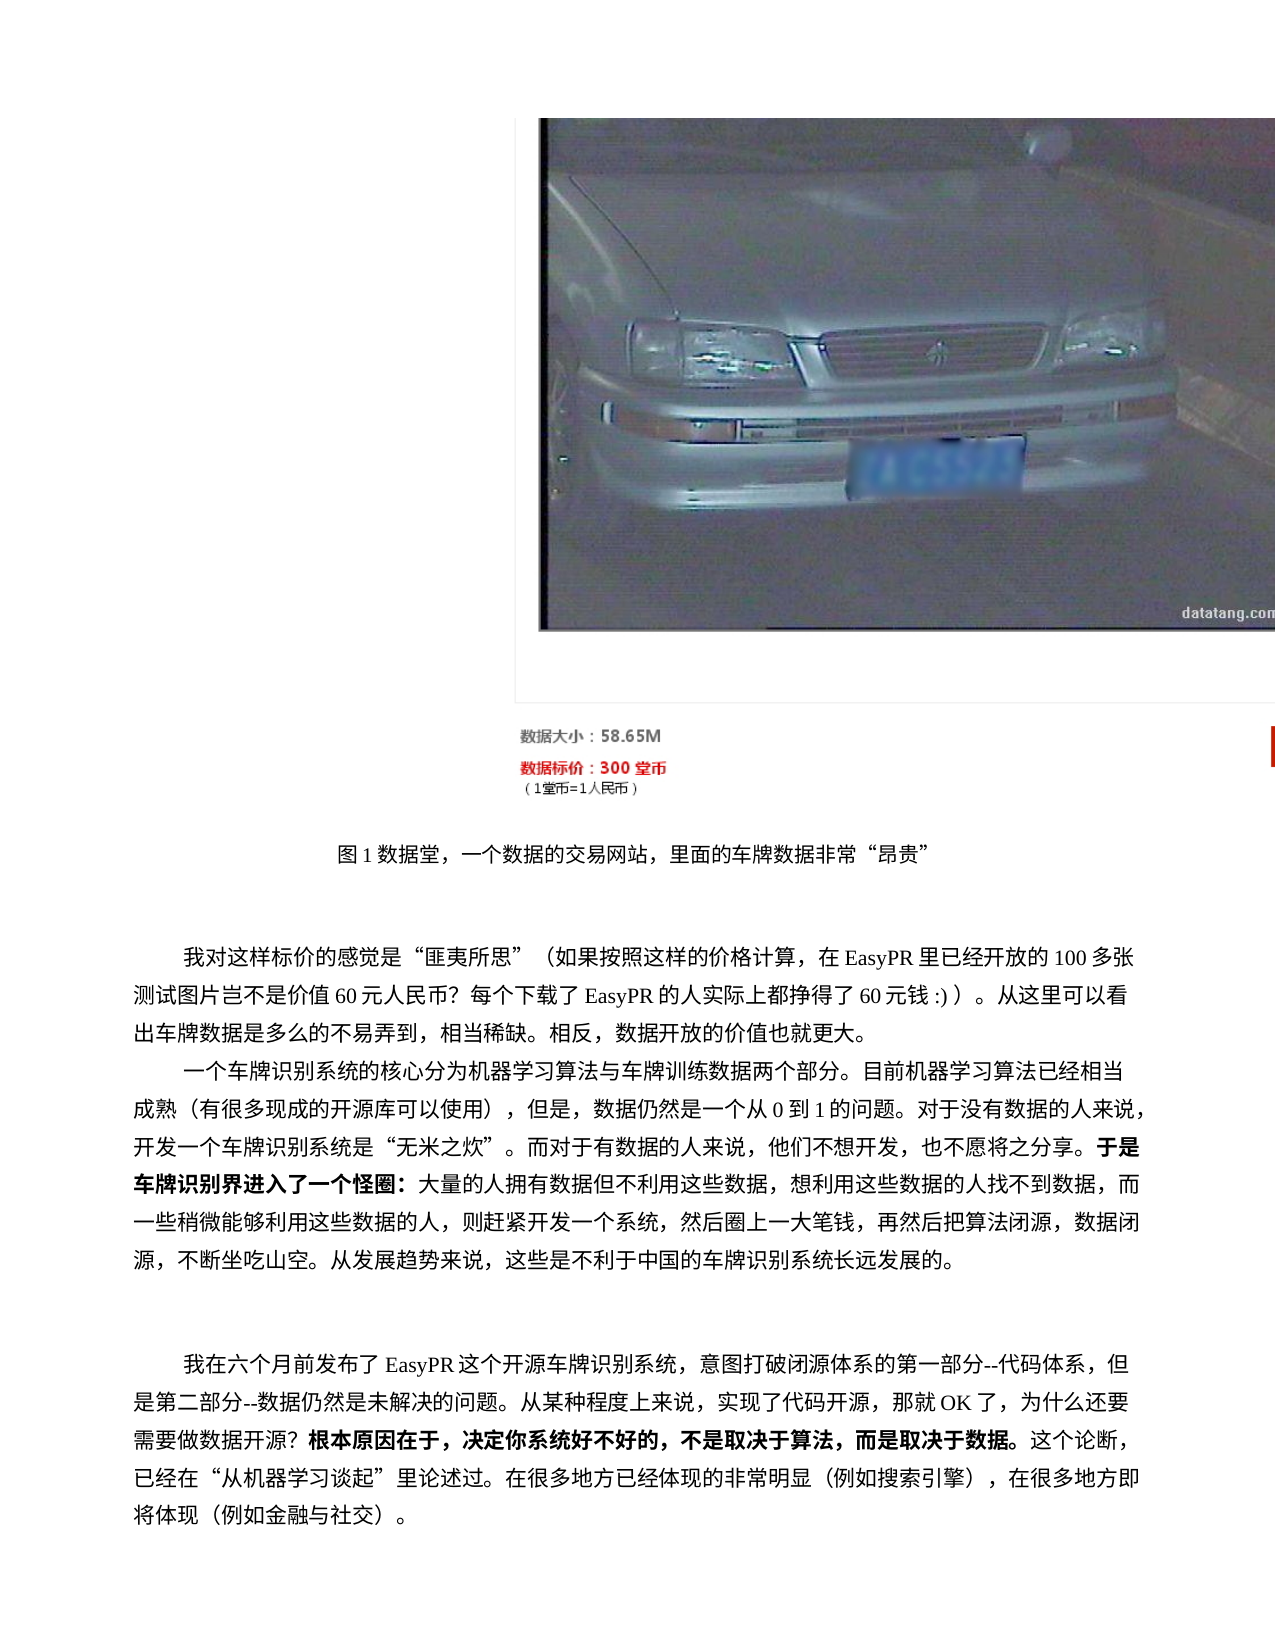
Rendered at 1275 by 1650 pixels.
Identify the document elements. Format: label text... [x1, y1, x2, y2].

text 我对这样标价的感觉是“匪夷所思”（如果按照这样的价格计算，在EasyPR里已经开放的100多张测试图片岂不是价值60元人民币？每个下载了EasyPR的人实际上都挣得了60元钱 :) ）。从这里可以看出车牌数据是多么的不易弄到，相当稀缺。相反，数据开放的价值也就更大。 [134, 940, 1141, 1047]
text 一个车牌识别系统的核心分为机器学习算法与车牌训练数据两个部分。目前机器学习算法已经相当成熟（有很多现成的开源库可以使用），但是，数据仍然是一个从0到1的问题。对于没有数据的人来说，开发一个车牌识别系统是“无米之炊”。而对于有数据的人来说，他们不想开发，也不愿将之分享。于是车牌识别界进入了一个怪圈：大量的人拥有数据但不利用这些数据，想利用这些数据的人找不到数据，而一些稍微能够利用这些数据的人，则赶紧开发一个系统，然后圈上一大笔钱，再然后把算法闭源，数据闭源，不断坐吃山空。从发展趋势来说，这些是不利于中国的车牌识别系统长远发展的。 [134, 1054, 1141, 1275]
picture [133, 118, 1275, 833]
text 图1 数据堂，一个数据的交易网站，里面的车牌数据非常“昂贵” [134, 838, 1141, 868]
text 我在六个月前发布了EasyPR这个开源车牌识别系统，意图打破闭源体系的第一部分--代码体系，但是第二部分--数据仍然是未解决的问题。从某种程度上来说，实现了代码开源，那就OK了，为什么还要需要做数据开源？根本原因在于，决定你系统好不好的，不是取决于算法，而是取决于数据。这个论断，已经在“从机器学习谈起”里论述过。在很多地方已经体现的非常明显（例如搜索引擎），在很多地方即将体现（例如金融与社交）。 [134, 1347, 1141, 1530]
